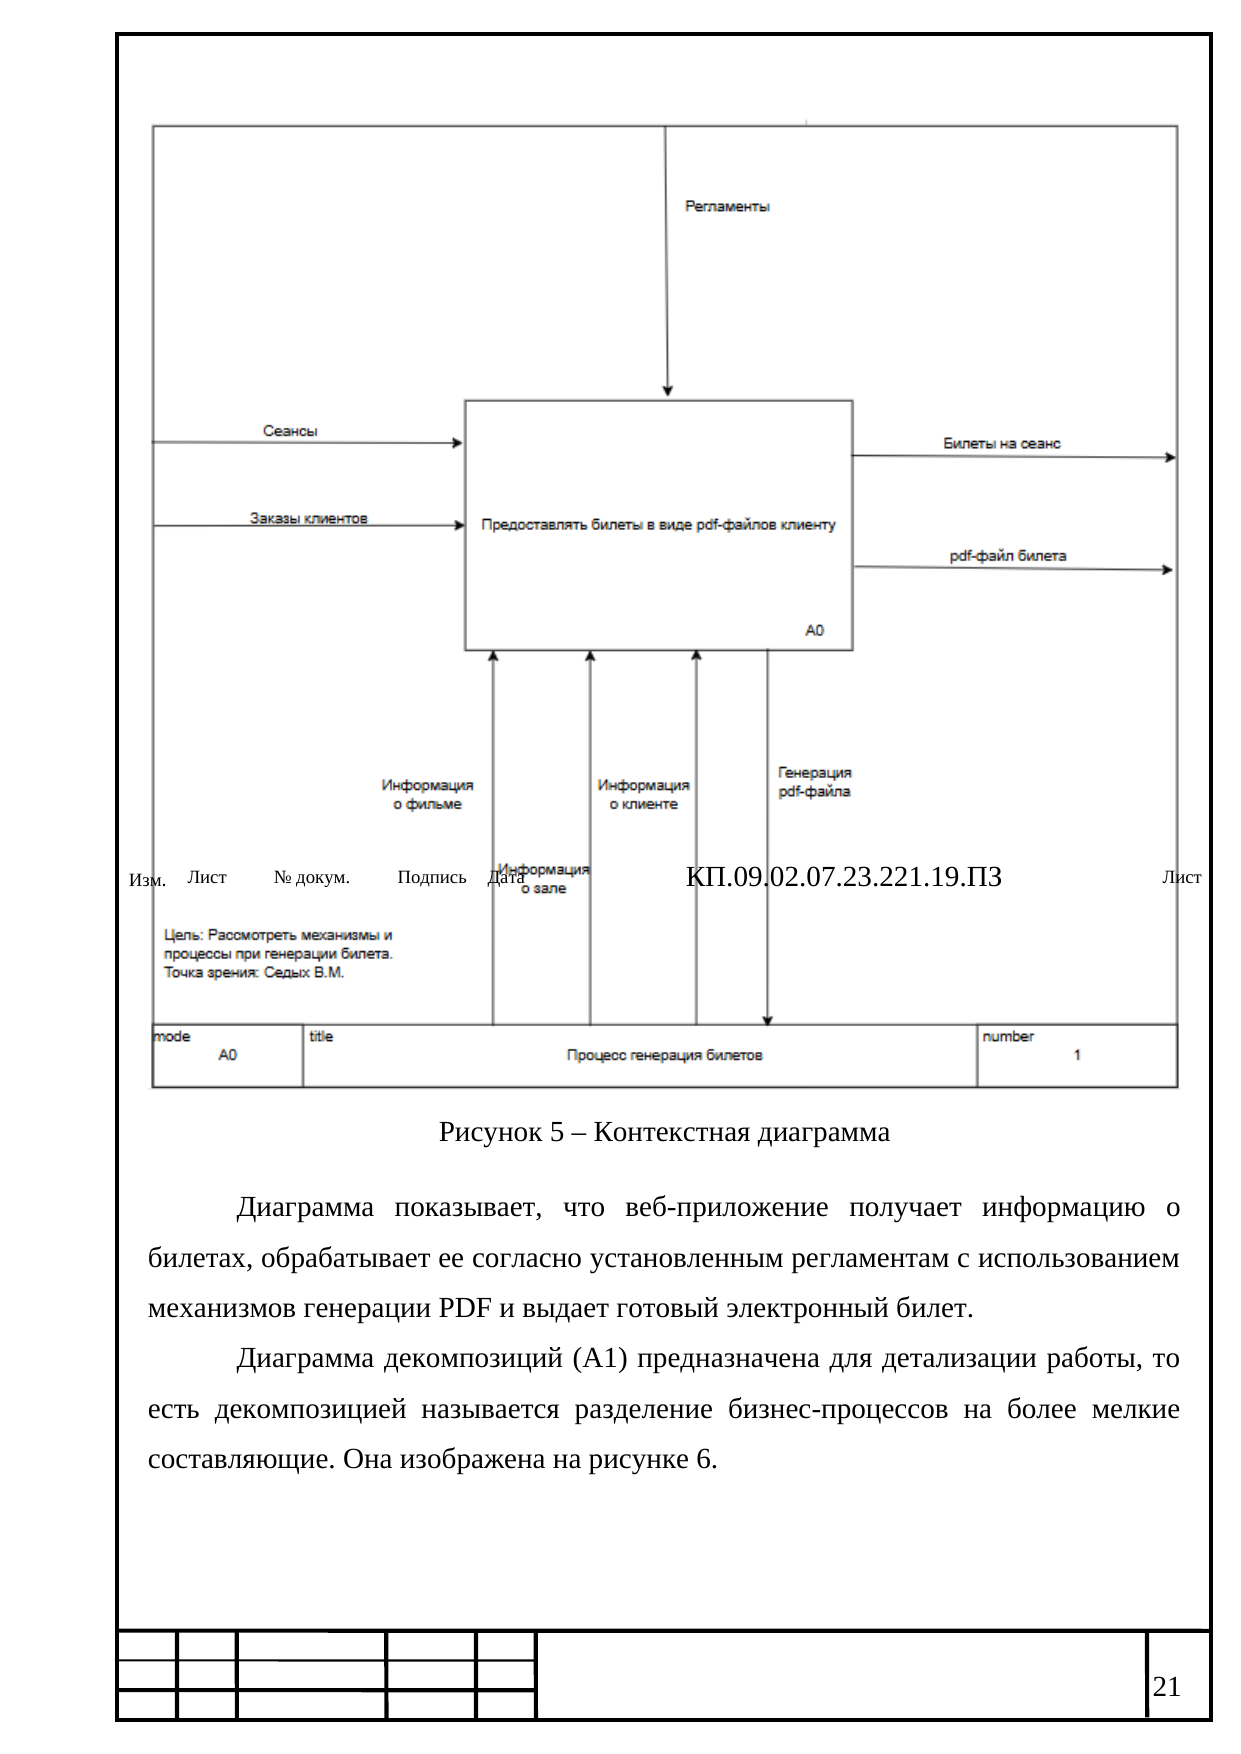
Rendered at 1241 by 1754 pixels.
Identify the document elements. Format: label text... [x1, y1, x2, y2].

text Диаграмма декомпозиций (А1) предназначена для детализации работы, то есть декомпозицией называется разделение бизнес-процессов на более мелкие составляющие. Она изображена на рисунке 6. [148, 1341, 1181, 1475]
text Диаграмма показывает, что веб-приложение получает информацию о билетах, обрабатывает ее согласно установленным регламентам с использованием механизмов генерации PDF и выдает готовый электронный билет. [148, 1189, 1181, 1324]
text Рисунок 5 – Контекстная диаграмма [148, 1114, 1181, 1148]
picture [147, 118, 1182, 1090]
